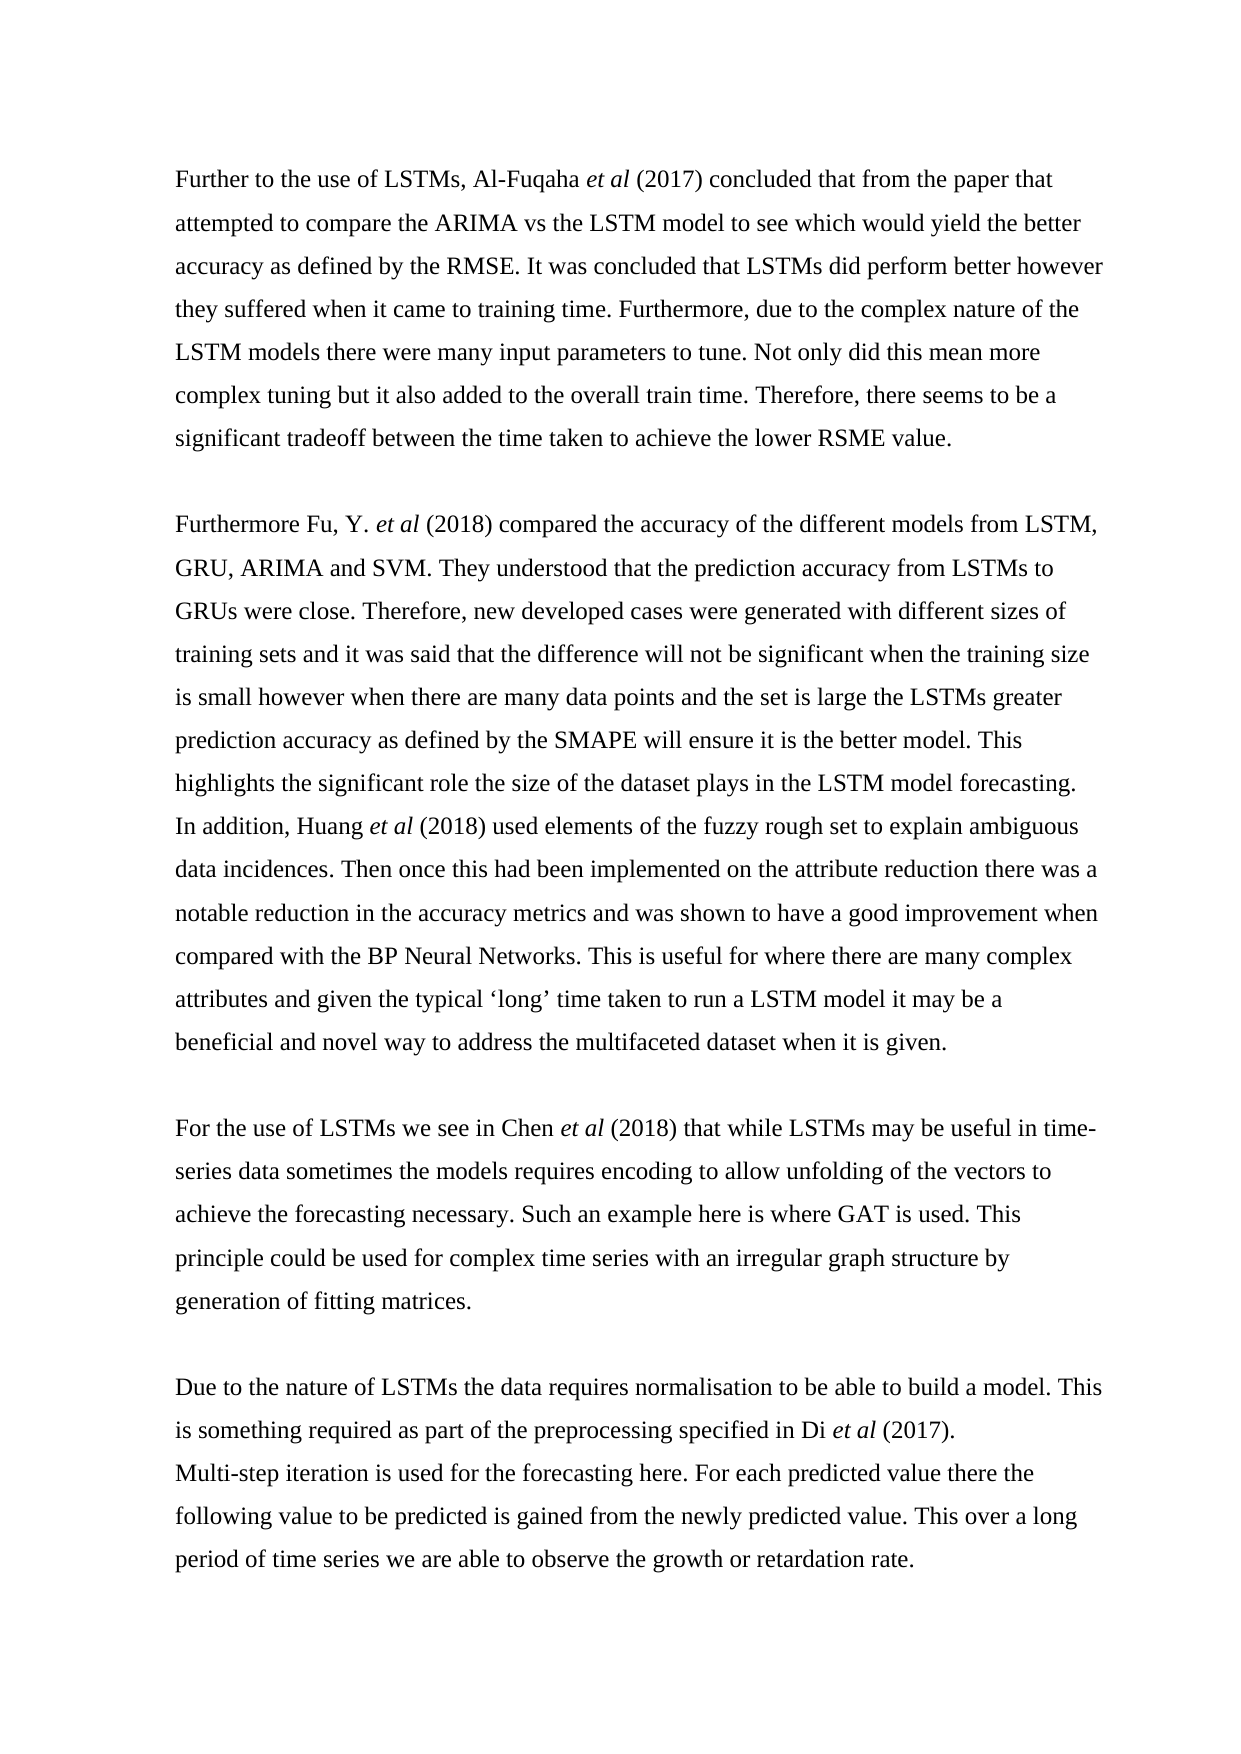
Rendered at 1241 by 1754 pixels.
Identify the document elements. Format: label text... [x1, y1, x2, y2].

text Further to the use of LSTMs, Al-Fuqaha et al (2017) concluded that from the paper that attempted to compare the ARIMA vs the LSTM model to see which would yield the better accuracy as defined by the RMSE. It was concluded that LSTMs did perform better however they suffered when it came to training time. Furthermore, due to the complex nature of the LSTM models there were many input parameters to tune. Not only did this mean more complex tuning but it also added to the overall train time. Therefore, there seems to be a significant tradeoff between the time taken to achieve the lower RSME value. [175, 164, 1107, 452]
text Due to the nature of LSTMs the data requires normalisation to be able to build a model. This is something required as part of the preprocessing specified in Di et al (2017). [175, 1372, 1107, 1444]
text Furthermore Fu, Y. et al (2018) compared the accuracy of the different models from LSTM, GRU, ARIMA and SVM. They understood that the prediction accuracy from LSTMs to GRUs were close. Therefore, new developed cases were generated with different sizes of training sets and it was said that the difference will not be significant when the training size is small however when there are many data points and the set is large the LSTMs greater prediction accuracy as defined by the SMAPE will ensure it is the better model. This highlights the significant role the size of the dataset plays in the LSTM model forecasting. [175, 509, 1107, 797]
text For the use of LSTMs we see in Chen et al (2018) that while LSTMs may be useful in time-series data sometimes the models requires encoding to allow unfolding of the vectors to achieve the forecasting necessary. Such an example here is where GAT is used. This principle could be used for complex time series with an irregular graph structure by generation of fitting matrices. [175, 1113, 1107, 1314]
text Multi-step iteration is used for the forecasting here. For each predicted value there the following value to be predicted is gained from the newly predicted value. This over a long period of time series we are able to observe the growth or retardation rate. [175, 1458, 1107, 1573]
text In addition, Huang et al (2018) used elements of the fuzzy rough set to explain ambiguous data incidences. Then once this had been implemented on the attribute reduction there was a notable reduction in the accuracy metrics and was shown to have a good improvement when compared with the BP Neural Networks. This is useful for where there are many complex attributes and given the typical ‘long’ time taken to run a LSTM model it may be a beneficial and novel way to address the multifaceted dataset when it is given. [175, 811, 1107, 1056]
